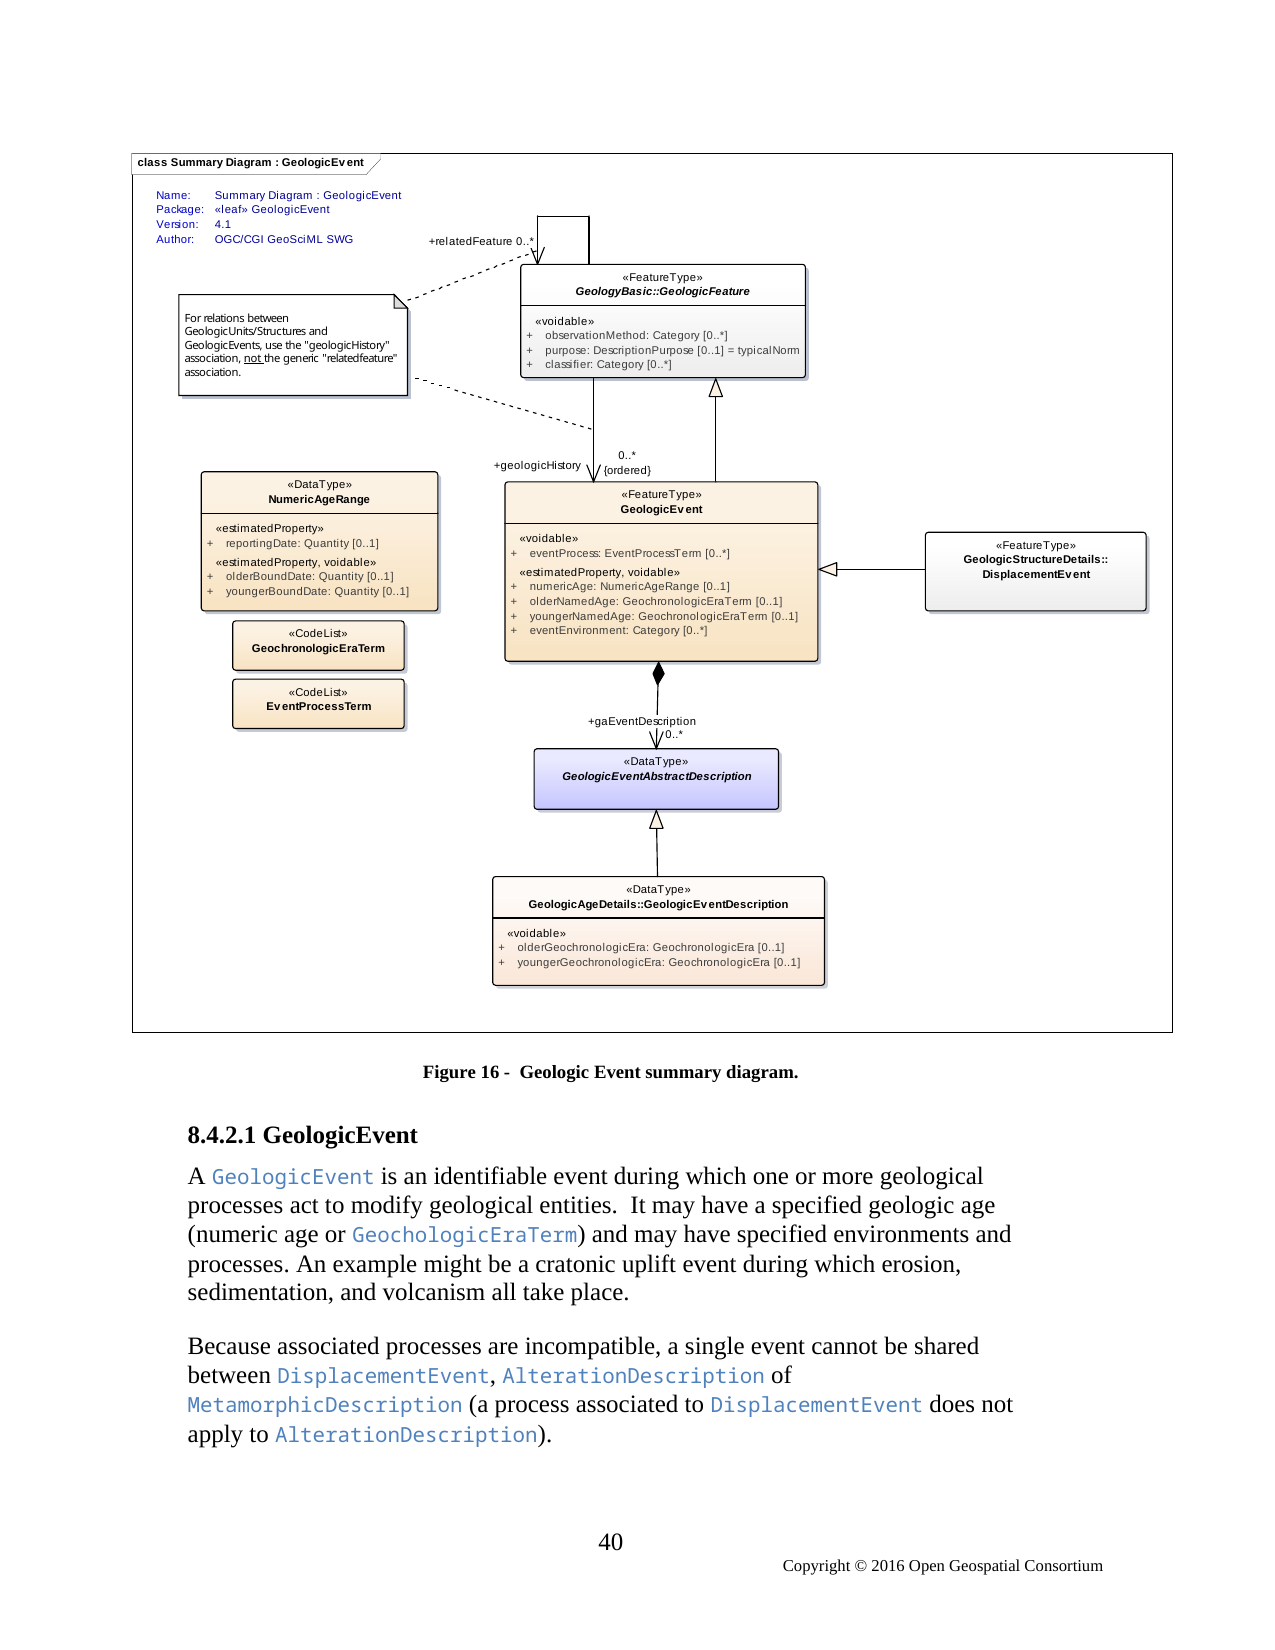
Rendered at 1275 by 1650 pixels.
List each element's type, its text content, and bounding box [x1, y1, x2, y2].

text Figure 16 - Geologic Event summary diagram. [187, 1061, 1034, 1082]
subtitle GeologicEvent [187, 1120, 1034, 1148]
text A GeologicEvent is an identifiable event during which one or more geological processes act to modify geological entities. It may have a specified geologic age (numeric age or GeochologicEraTerm) and may have specified environments and processes. An example might be a cratonic uplift event during which erosion, sedimentation, and volcanism all take place. [187, 1161, 1034, 1306]
text Because associated processes are incompatible, a single event cannot be shared between DisplacementEvent, AlterationDescription of MetamorphicDescription (a process associated to DisplacementEvent does not apply to AlterationDescription). [187, 1331, 1034, 1448]
